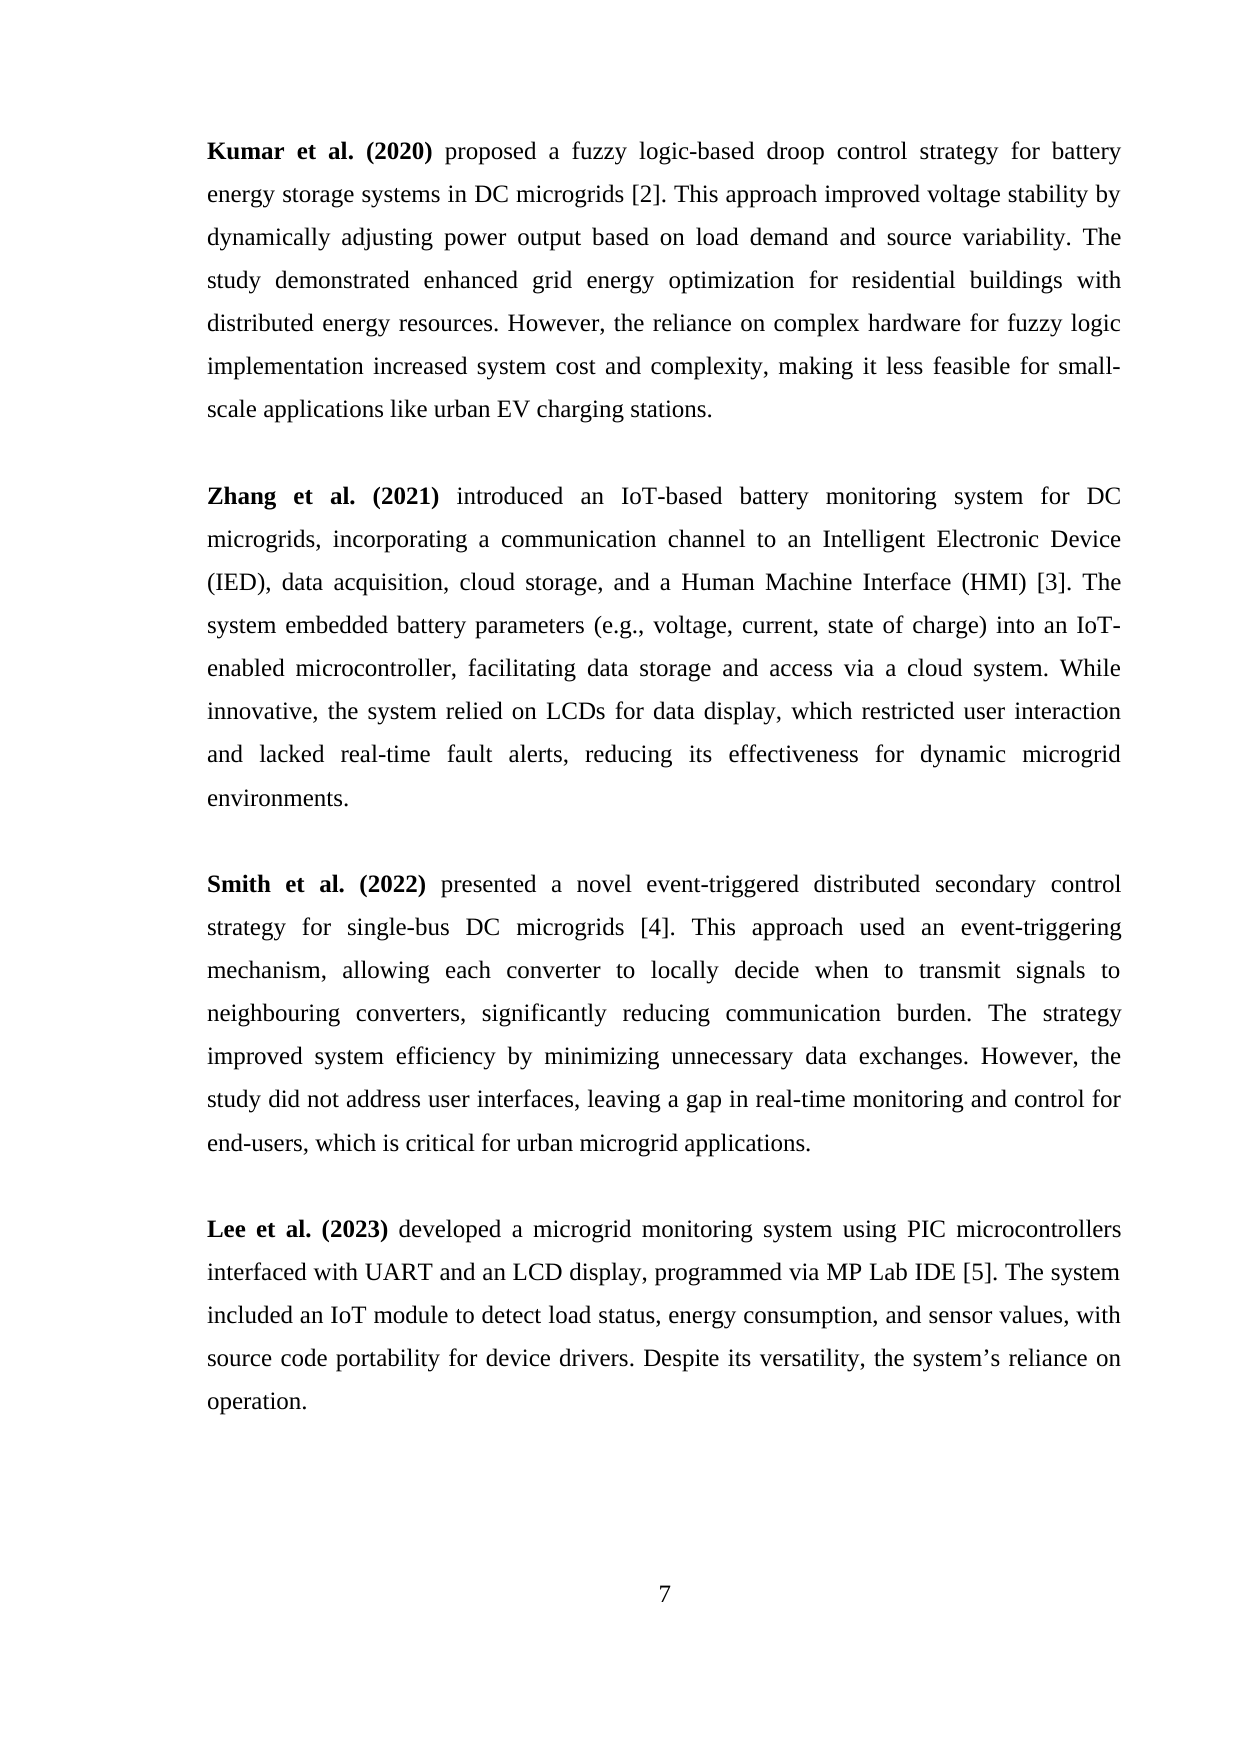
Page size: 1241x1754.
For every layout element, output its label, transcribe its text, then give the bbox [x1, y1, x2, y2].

text Kumar et al. (2020) proposed a fuzzy logic-based droop control strategy for battery energy storage systems in DC microgrids [2]. This approach improved voltage stability by dynamically adjusting power output based on load demand and source variability. The study demonstrated enhanced grid energy optimization for residential buildings with distributed energy resources. However, the reliance on complex hardware for fuzzy logic implementation increased system cost and complexity, making it less feasible for small-scale applications like urban EV charging stations. [207, 136, 1122, 423]
text Zhang et al. (2021) introduced an IoT-based battery monitoring system for DC microgrids, incorporating a communication channel to an Intelligent Electronic Device (IED), data acquisition, cloud storage, and a Human Machine Interface (HMI) [3]. The system embedded battery parameters (e.g., voltage, current, state of charge) into an IoT-enabled microcontroller, facilitating data storage and access via a cloud system. While innovative, the system relied on LCDs for data display, which restricted user interaction and lacked real-time fault alerts, reducing its effectiveness for dynamic microgrid environments. [207, 481, 1122, 811]
text Lee et al. (2023) developed a microgrid monitoring system using PIC microcontrollers interfaced with UART and an LCD display, programmed via MP Lab IDE [5]. The system included an IoT module to detect load status, energy consumption, and sensor values, with source code portability for device drivers. Despite its versatility, the system’s reliance on operation. [207, 1214, 1122, 1415]
text Smith et al. (2022) presented a novel event-triggered distributed secondary control strategy for single-bus DC microgrids [4]. This approach used an event-triggering mechanism, allowing each converter to locally decide when to transmit signals to neighbouring converters, significantly reducing communication burden. The strategy improved system efficiency by minimizing unnecessary data exchanges. However, the study did not address user interfaces, leaving a gap in real-time monitoring and control for end-users, which is critical for urban microgrid applications. [207, 869, 1122, 1156]
